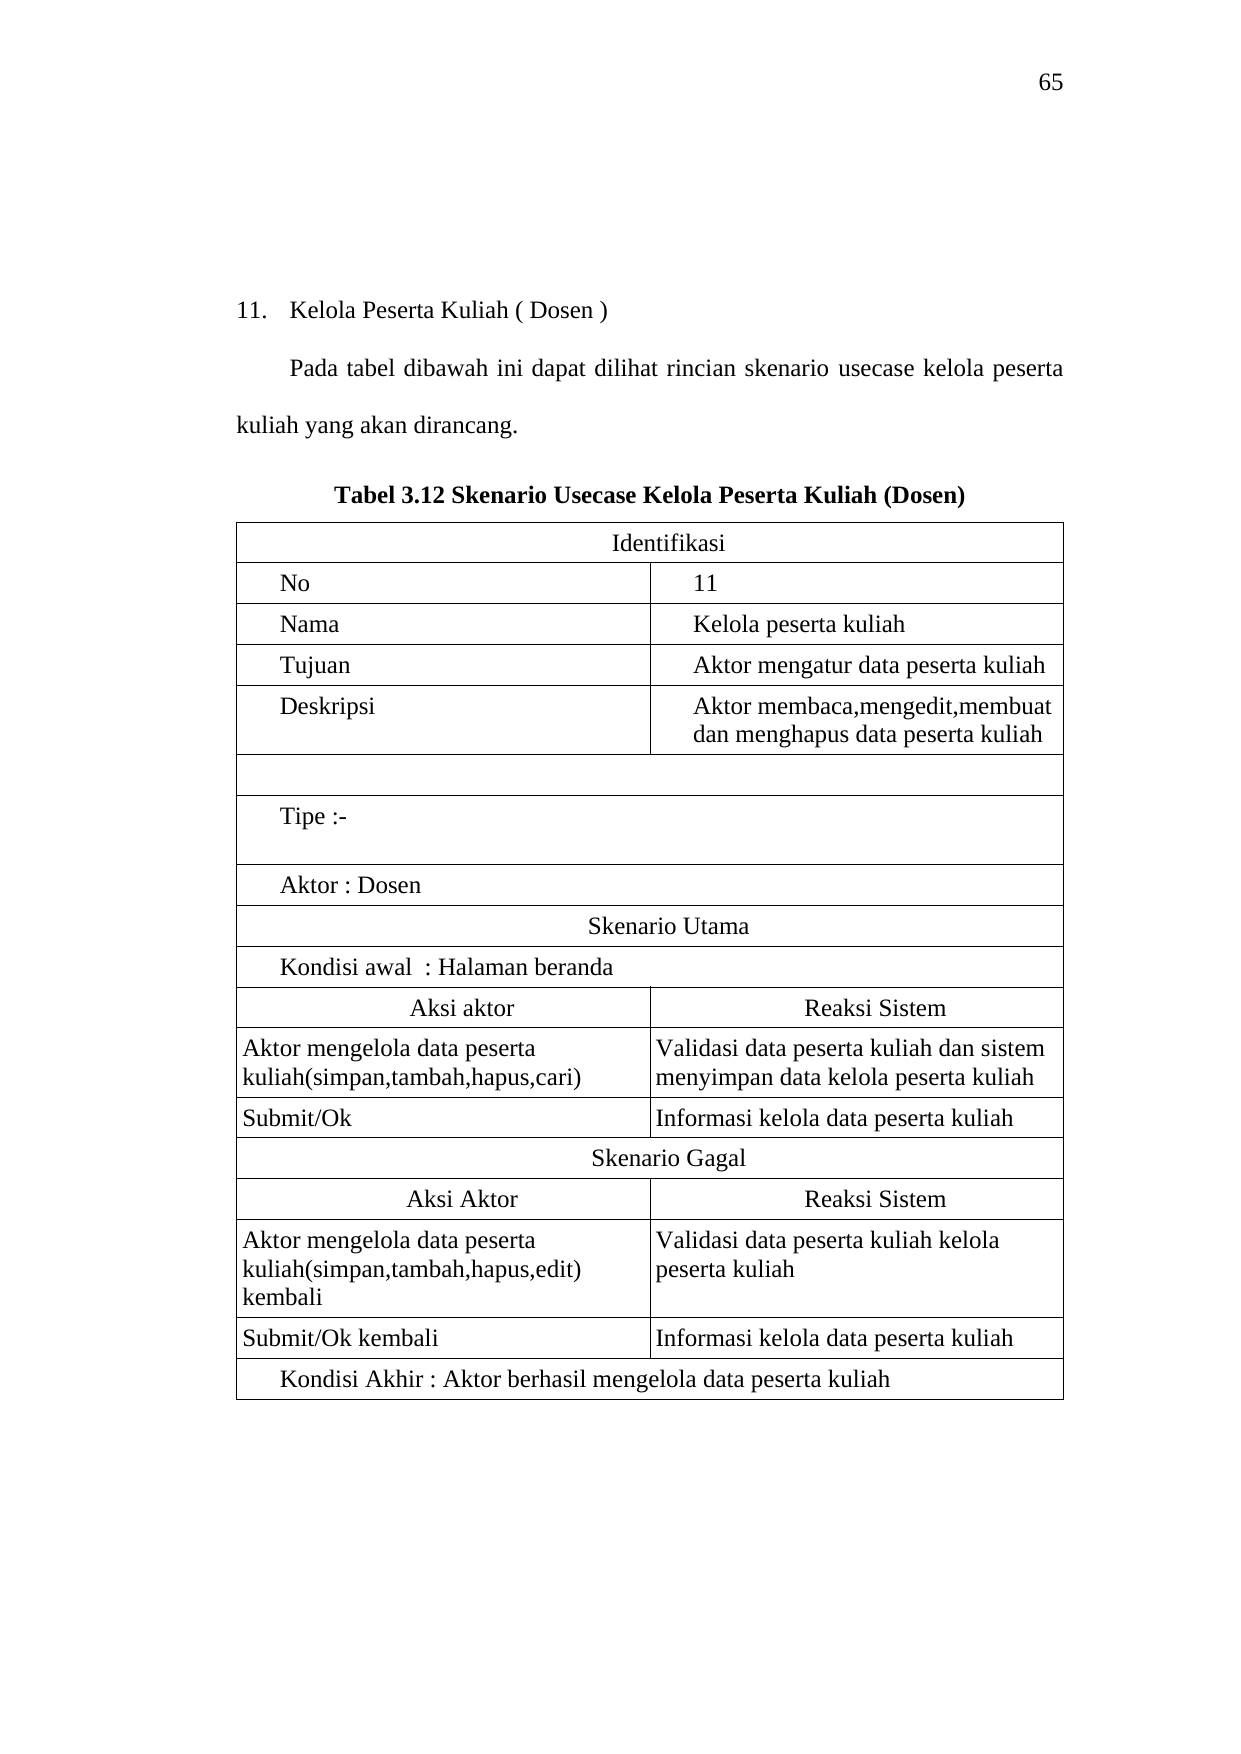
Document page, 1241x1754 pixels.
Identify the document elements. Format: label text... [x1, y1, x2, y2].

text Tabel 3.12 Skenario Usecase Kelola Peserta Kuliah (Dosen) [236, 480, 1063, 509]
table_cell Nama [237, 604, 650, 644]
table_cell Aktor mengelola data peserta kuliah(simpan,tambah,hapus,cari) [237, 1028, 650, 1097]
table_cell Aktor mengelola data peserta kuliah(simpan,tambah,hapus,edit) kembali [237, 1220, 650, 1317]
table_cell Reaksi Sistem [651, 988, 1063, 1027]
table_cell Aksi aktor [237, 988, 650, 1027]
table_cell Aktor : Dosen [237, 865, 1063, 905]
table_cell Tipe :- [237, 796, 1063, 864]
table_cell [237, 755, 1063, 795]
table_cell Aksi Aktor [237, 1179, 650, 1219]
table_cell Informasi kelola data peserta kuliah [651, 1098, 1063, 1137]
table_cell Kondisi awal : Halaman beranda [237, 947, 1063, 986]
table_cell Reaksi Sistem [651, 1179, 1063, 1219]
table_cell Submit/Ok kembali [237, 1318, 650, 1358]
table_cell Validasi data peserta kuliah dan sistem menyimpan data kelola peserta kuliah [651, 1028, 1063, 1097]
table_cell Aktor membaca,mengedit,membuat dan menghapus data peserta kuliah [651, 686, 1063, 754]
table_cell Informasi kelola data peserta kuliah [651, 1318, 1063, 1358]
list Kelola Peserta Kuliah ( Dosen ) [236, 295, 1063, 324]
table_cell Kelola peserta kuliah [651, 604, 1063, 644]
table_cell Skenario Utama [237, 906, 1063, 946]
table_cell 11 [651, 563, 1063, 603]
text Pada tabel dibawah ini dapat dilihat rincian skenario usecase kelola peserta kuliah yang akan dirancang. [236, 353, 1063, 439]
table_cell Kondisi Akhir : Aktor berhasil mengelola data peserta kuliah [237, 1359, 1063, 1398]
table_cell Deskripsi [237, 686, 650, 754]
table_cell Aktor mengatur data peserta kuliah [651, 645, 1063, 684]
table_cell No [237, 563, 650, 603]
table_cell Skenario Gagal [237, 1138, 1063, 1178]
table_header Identifikasi [237, 523, 1063, 562]
table_cell Validasi data peserta kuliah kelola peserta kuliah [651, 1220, 1063, 1317]
table_cell Submit/Ok [237, 1098, 650, 1137]
table_cell Tujuan [237, 645, 650, 684]
